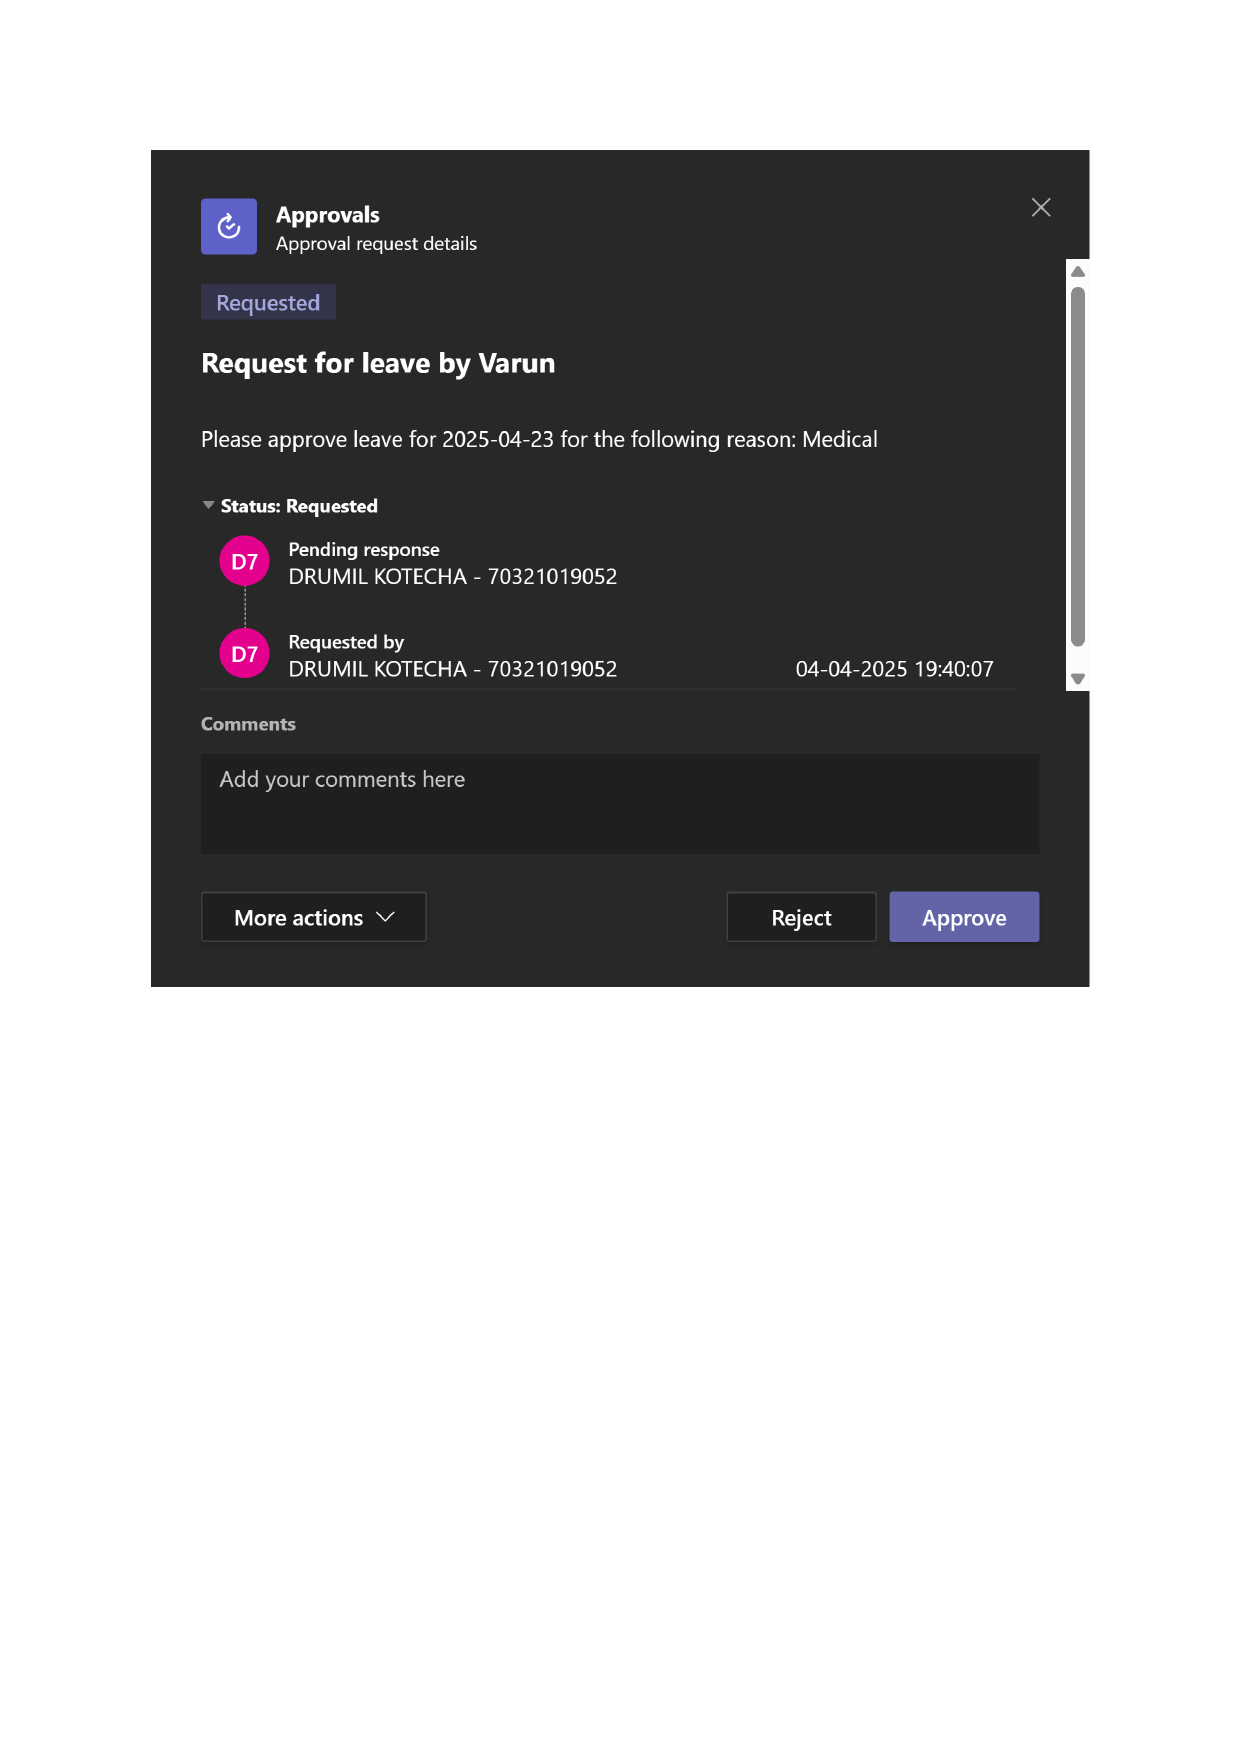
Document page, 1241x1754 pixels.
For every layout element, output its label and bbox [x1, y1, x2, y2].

picture [150, 150, 1091, 987]
